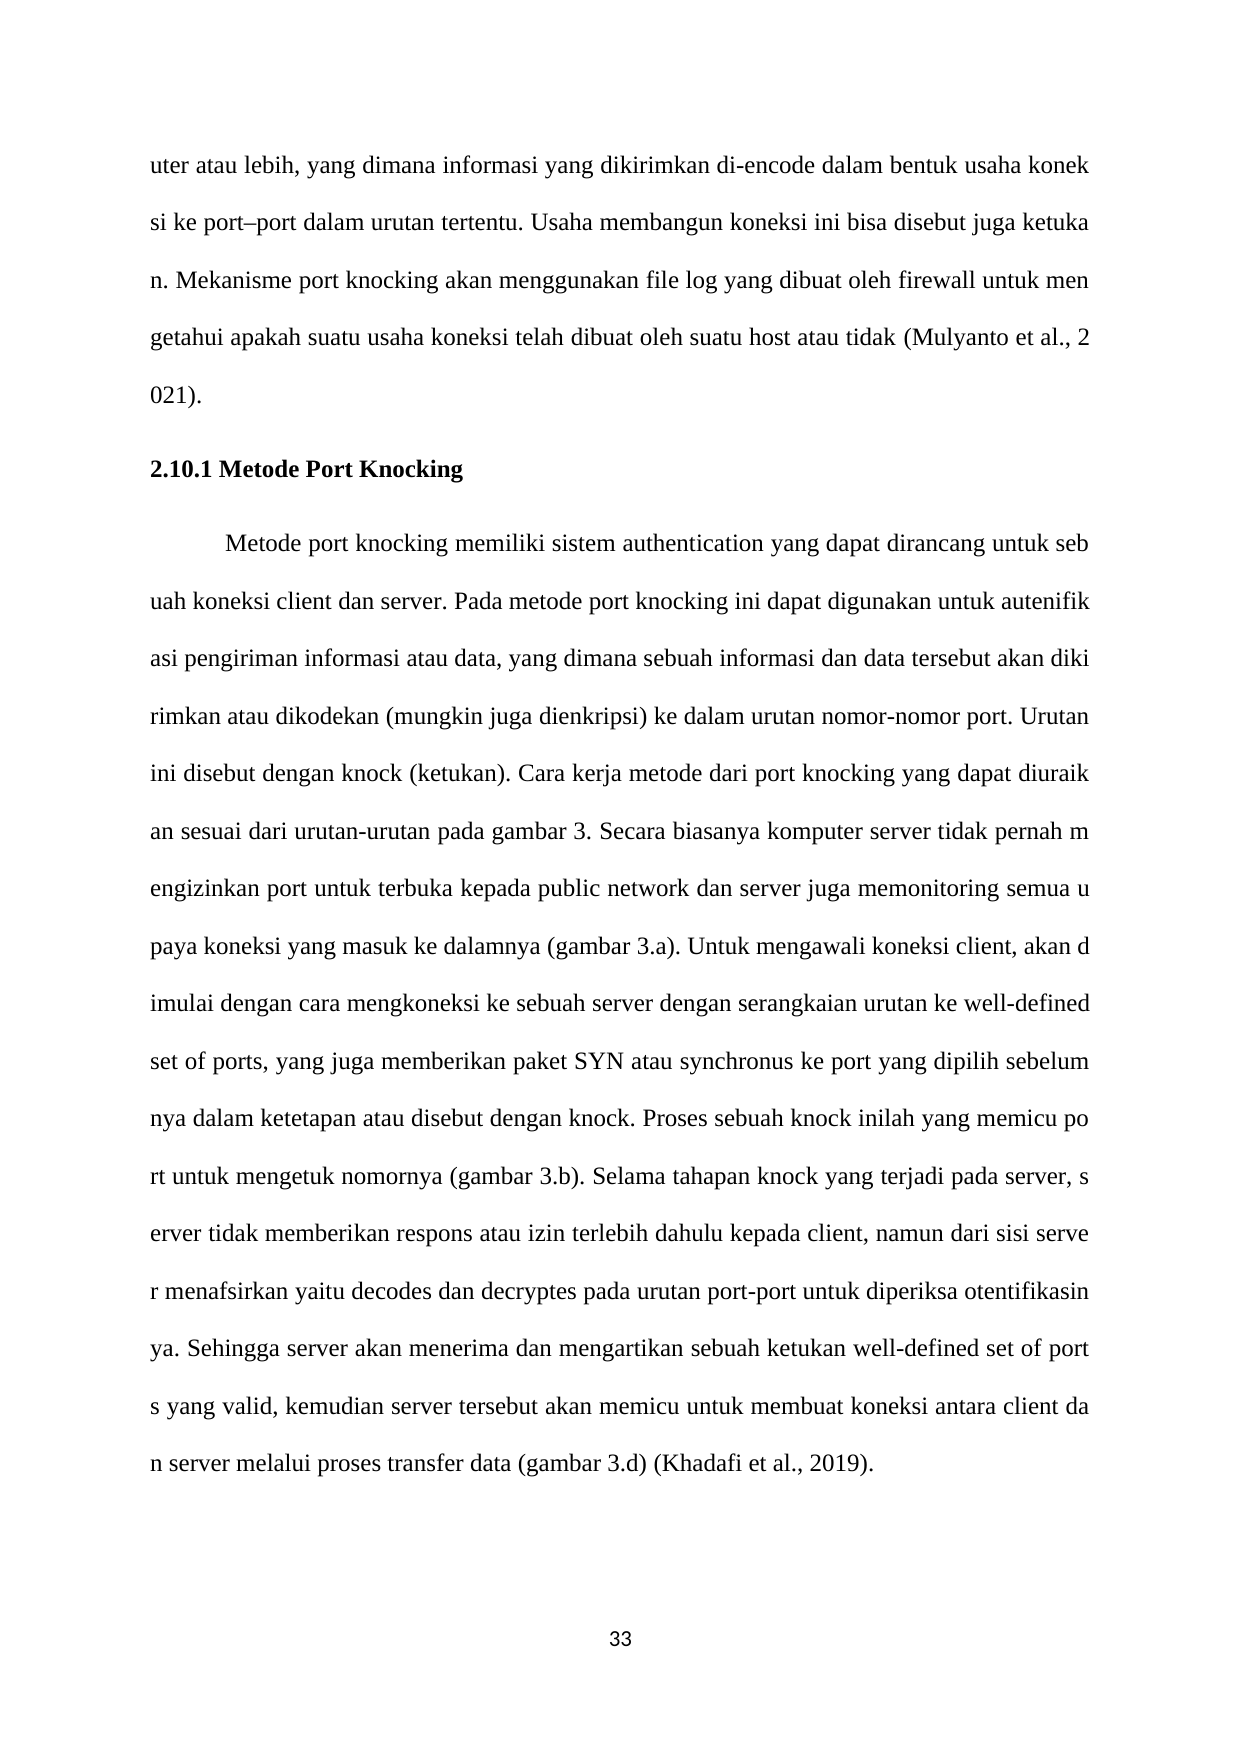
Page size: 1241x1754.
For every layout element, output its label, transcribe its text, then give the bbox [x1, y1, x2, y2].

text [150, 150, 1090, 409]
text Metode port knocking memiliki sistem authentication yang dapat dirancang untuk sebuah koneksi client dan server. Pada metode port knocking ini dapat digunakan untuk autenifikasi pengiriman informasi atau data, yang dimana sebuah informasi dan data tersebut akan dikirimkan atau dikodekan (mungkin juga dienkripsi) ke dalam urutan nomor-nomor port. Urutan ini disebut dengan knock (ketukan). Cara kerja metode dari port knocking yang dapat diuraikan sesuai dari urutan-urutan pada gambar 3. Secara biasanya komputer server tidak pernah mengizinkan port untuk terbuka kepada public network dan server juga memonitoring semua upaya koneksi yang masuk ke dalamnya (gambar 3.a). Untuk mengawali koneksi client, akan dimulai dengan cara mengkoneksi ke sebuah server dengan serangkaian urutan ke well-defined set of ports, yang juga memberikan paket SYN atau synchronus ke port yang dipilih sebelumnya dalam ketetapan atau disebut dengan knock. Proses sebuah knock inilah yang memicu port untuk mengetuk nomornya (gambar 3.b). Selama tahapan knock yang terjadi pada server, server tidak memberikan respons atau izin terlebih dahulu kepada client, namun dari sisi server menafsirkan yaitu decodes dan decryptes pada urutan port-port untuk diperiksa otentifikasinya. Sehingga server akan menerima dan mengartikan sebuah ketukan well-defined set of ports yang valid, kemudian server tersebut akan memicu untuk membuat koneksi antara client dan server melalui proses transfer data (gambar 3.d) (Khadafi et al., 2019). [150, 528, 1090, 1477]
text 2.10.1 Metode Port Knocking [150, 454, 1090, 483]
